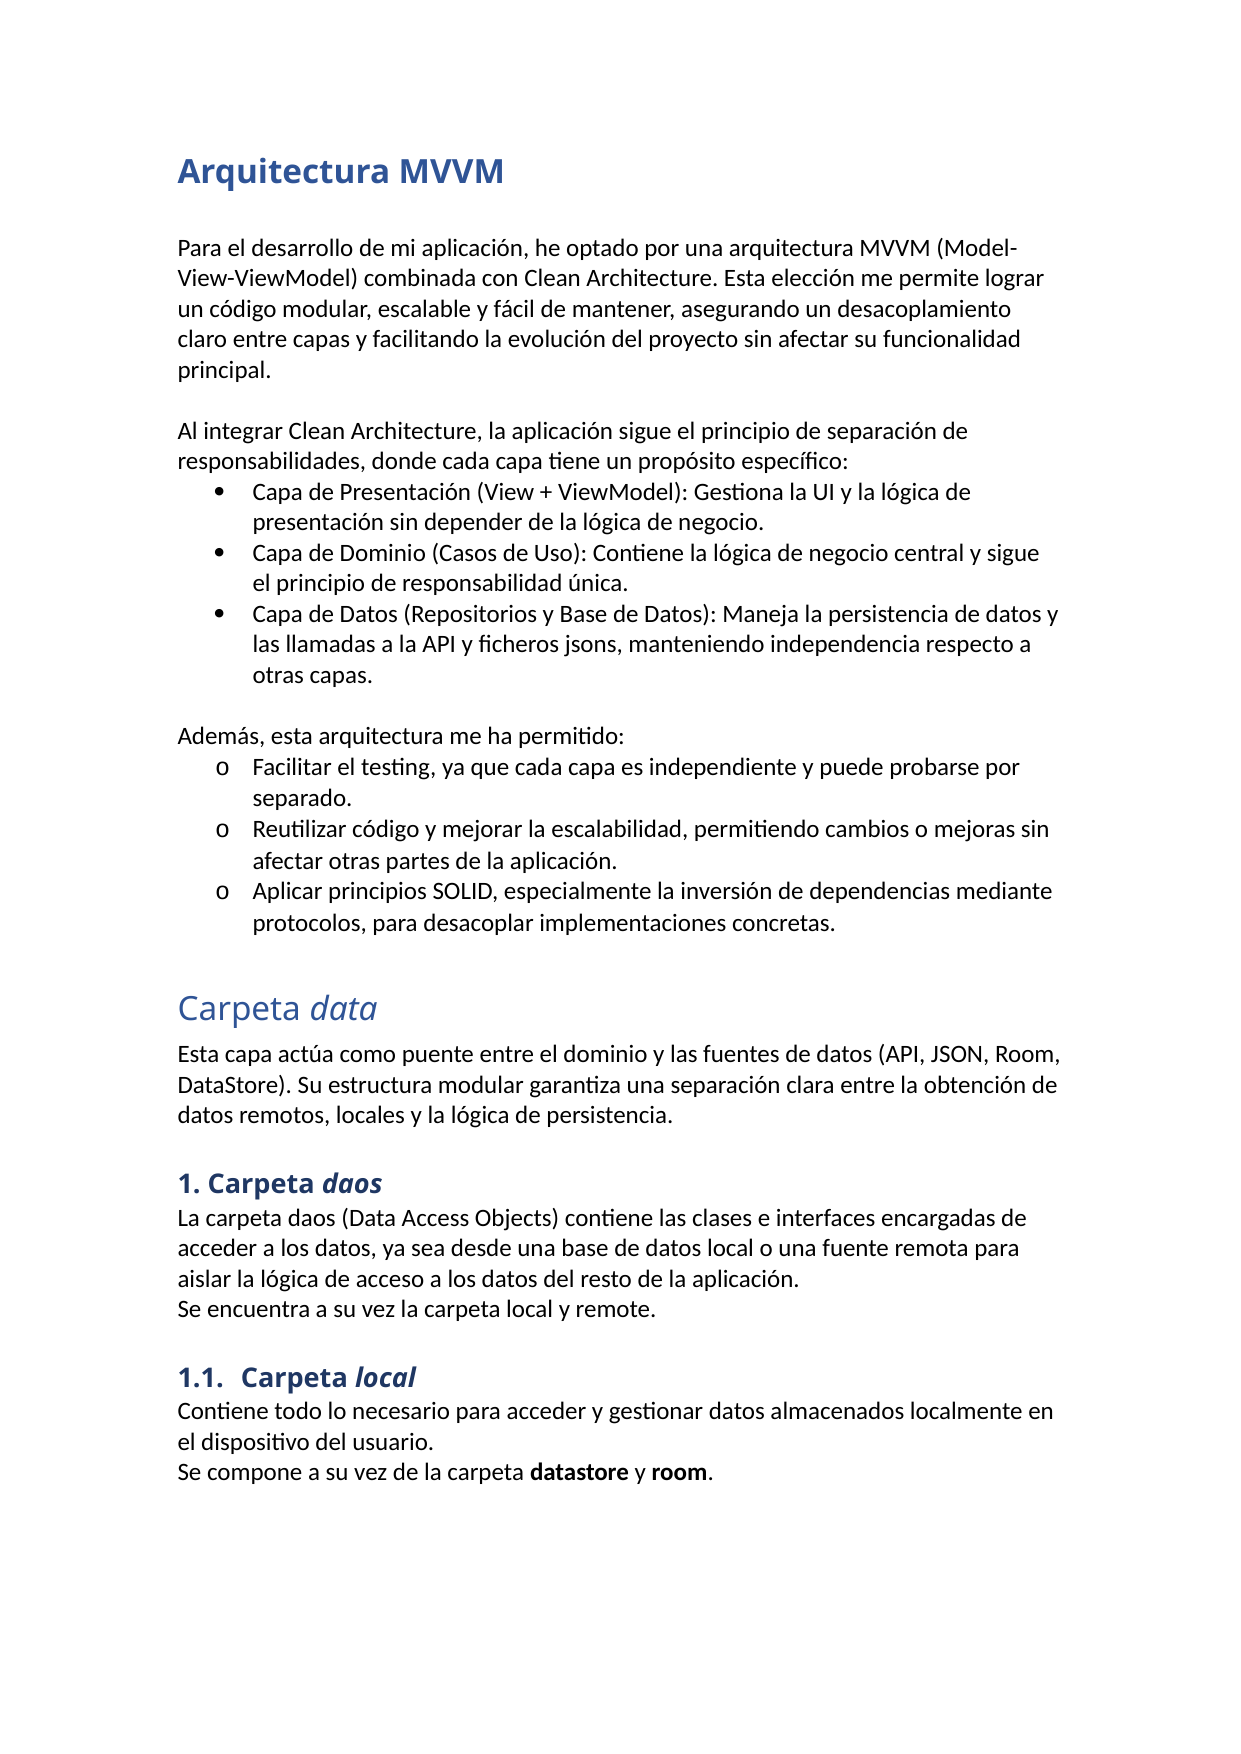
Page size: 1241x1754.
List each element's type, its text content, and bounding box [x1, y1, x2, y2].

text La carpeta daos (Data Access Objects) contiene las clases e interfaces encargadas de acceder a los datos, ya sea desde una base de datos local o una fuente remota para aislar la lógica de acceso a los datos del resto de la aplicación. [177, 1202, 1063, 1293]
list Capa de Dominio (Casos de Uso): Contiene la lógica de negocio central y sigue el principio de responsabilidad única. [215, 537, 1063, 598]
text Para el desarrollo de mi aplicación, he optado por una arquitectura MVVM (Model-View-ViewModel) combinada con Clean Architecture. Esta elección me permite lograr un código modular, escalable y fácil de mantener, asegurando un desacoplamiento claro entre capas y facilitando la evolución del proyecto sin afectar su funcionalidad principal. [177, 232, 1063, 384]
text Además, esta arquitectura me ha permitido: [177, 720, 1063, 751]
text Contiene todo lo necesario para acceder y gestionar datos almacenados localmente en el dispositivo del usuario. [177, 1395, 1063, 1456]
subtitle Carpeta data [177, 985, 1063, 1030]
list Capa de Presentación (View + ViewModel): Gestiona la UI y la lógica de presentación sin depender de la lógica de negocio. [215, 476, 1063, 537]
subtitle Arquitectura MVVM [177, 148, 1063, 193]
text Esta capa actúa como puente entre el dominio y las fuentes de datos (API, JSON, Room, DataStore). Su estructura modular garantiza una separación clara entre la obtención de datos remotos, locales y la lógica de persistencia. [177, 1038, 1063, 1130]
text Al integrar Clean Architecture, la aplicación sigue el principio de separación de responsabilidades, donde cada capa tiene un propósito específico: [177, 415, 1063, 476]
list Aplicar principios SOLID, especialmente la inversión de dependencias mediante protocolos, para desacoplar implementaciones concretas. [215, 875, 1063, 938]
text Se encuentra a su vez la carpeta local y remote. [177, 1293, 1063, 1324]
list Facilitar el testing, ya que cada capa es independiente y puede probarse por separado. [215, 751, 1063, 813]
list Capa de Datos (Repositorios y Base de Datos): Maneja la persistencia de datos y las llamadas a la API y ficheros jsons, manteniendo independencia respecto a otras capas. [215, 598, 1063, 690]
text Se compone a su vez de la carpeta datastore y room. [177, 1456, 1063, 1487]
subtitle Carpeta local [177, 1358, 1063, 1395]
list Reutilizar código y mejorar la escalabilidad, permitiendo cambios o mejoras sin afectar otras partes de la aplicación. [215, 813, 1063, 875]
subtitle 1. Carpeta daos [177, 1165, 1063, 1202]
